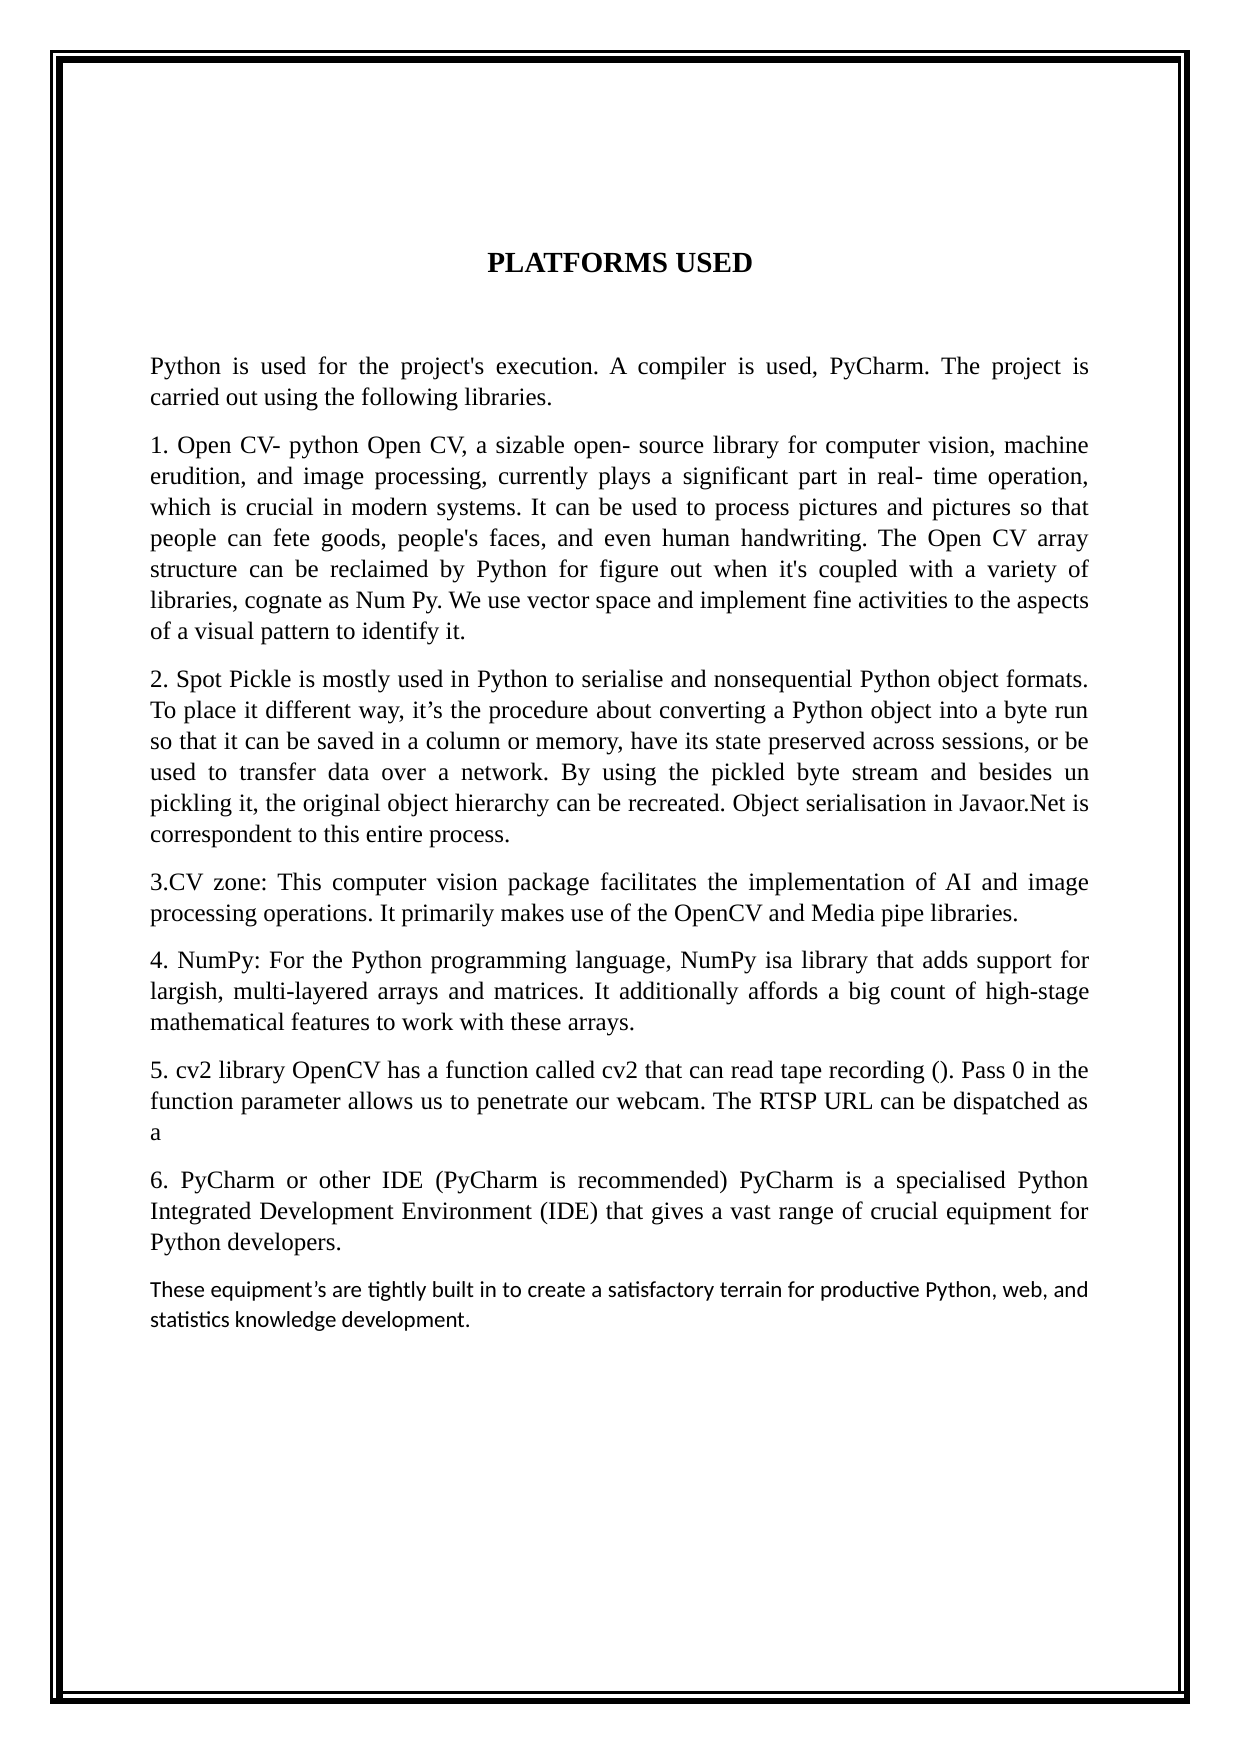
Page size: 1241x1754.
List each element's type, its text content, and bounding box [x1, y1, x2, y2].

text 6. PyCharm or other IDE (PyCharm is recommended) PyCharm is a specialised Python Integrated Development Environment (IDE) that gives a vast range of crucial equipment for Python developers. [150, 1165, 1090, 1256]
text 1. Open CV- python Open CV, a sizable open- source library for computer vision, machine erudition, and image processing, currently plays a significant part in real- time operation, which is crucial in modern systems. It can be used to process pictures and pictures so that people can fete goods, people's faces, and even human handwriting. The Open CV array structure can be reclaimed by Python for figure out when it's coupled with a variety of libraries, cognate as Num Py. We use vector space and implement fine activities to the aspects of a visual pattern to identify it. [150, 430, 1090, 645]
text 2. Spot Pickle is mostly used in Python to serialise and nonsequential Python object formats. To place it different way, it’s the procedure about converting a Python object into a byte run so that it can be saved in a column or memory, have its state preserved across sessions, or be used to transfer data over a network. By using the pickled byte stream and besides un pickling it, the original object hierarchy can be recreated. Object serialisation in Javaor.Net is correspondent to this entire process. [150, 664, 1090, 848]
text 4. NumPy: For the Python programming language, NumPy isa library that adds support for largish, multi-layered arrays and matrices. It additionally affords a big count of high-stage mathematical features to work with these arrays. [150, 945, 1090, 1036]
text 3.CV zone: This computer vision package facilitates the implementation of AI and image processing operations. It primarily makes use of the OpenCV and Media pipe libraries. [150, 867, 1090, 926]
text Python is used for the project's execution. A compiler is used, PyCharm. The project is carried out using the following libraries. [150, 351, 1090, 411]
text PLATFORMS USED [150, 245, 1090, 279]
text These equipment’s are tightly built in to create a satisfactory terrain for productive Python, web, and statistics knowledge development. [150, 1275, 1090, 1333]
text 5. cv2 library OpenCV has a function called cv2 that can read tape recording (). Pass 0 in the function parameter allows us to penetrate our webcam. The RTSP URL can be dispatched as a [150, 1055, 1090, 1146]
